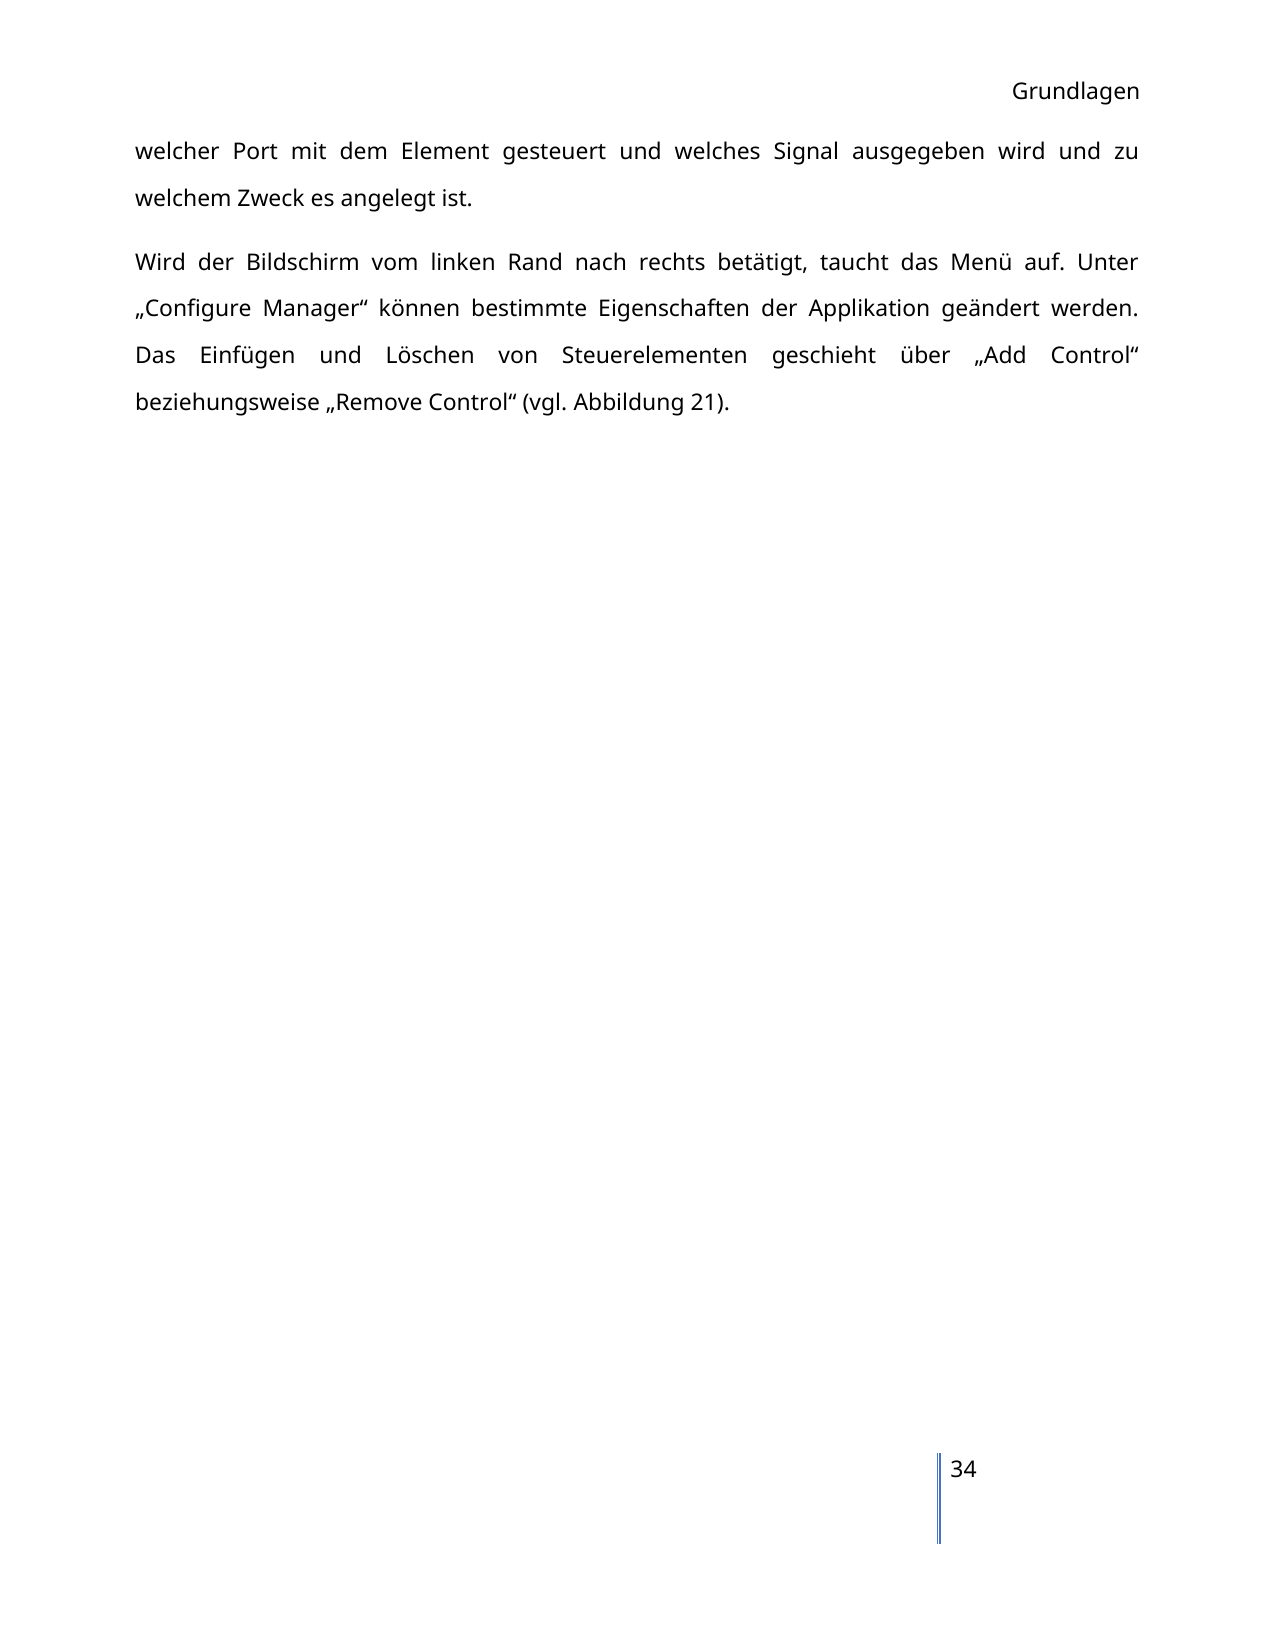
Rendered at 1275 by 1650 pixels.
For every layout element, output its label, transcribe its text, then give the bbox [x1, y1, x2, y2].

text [135, 135, 1140, 213]
text Wird der Bildschirm vom linken Rand nach rechts betätigt, taucht das Menü auf. Unter „Configure Manager“ können bestimmte Eigenschaften der Applikation geändert werden. Das Einfügen und Löschen von Steuerelementen geschieht über „Add Control“ beziehungsweise „Remove Control“ (vgl. Abbildung 21). [135, 245, 1140, 417]
